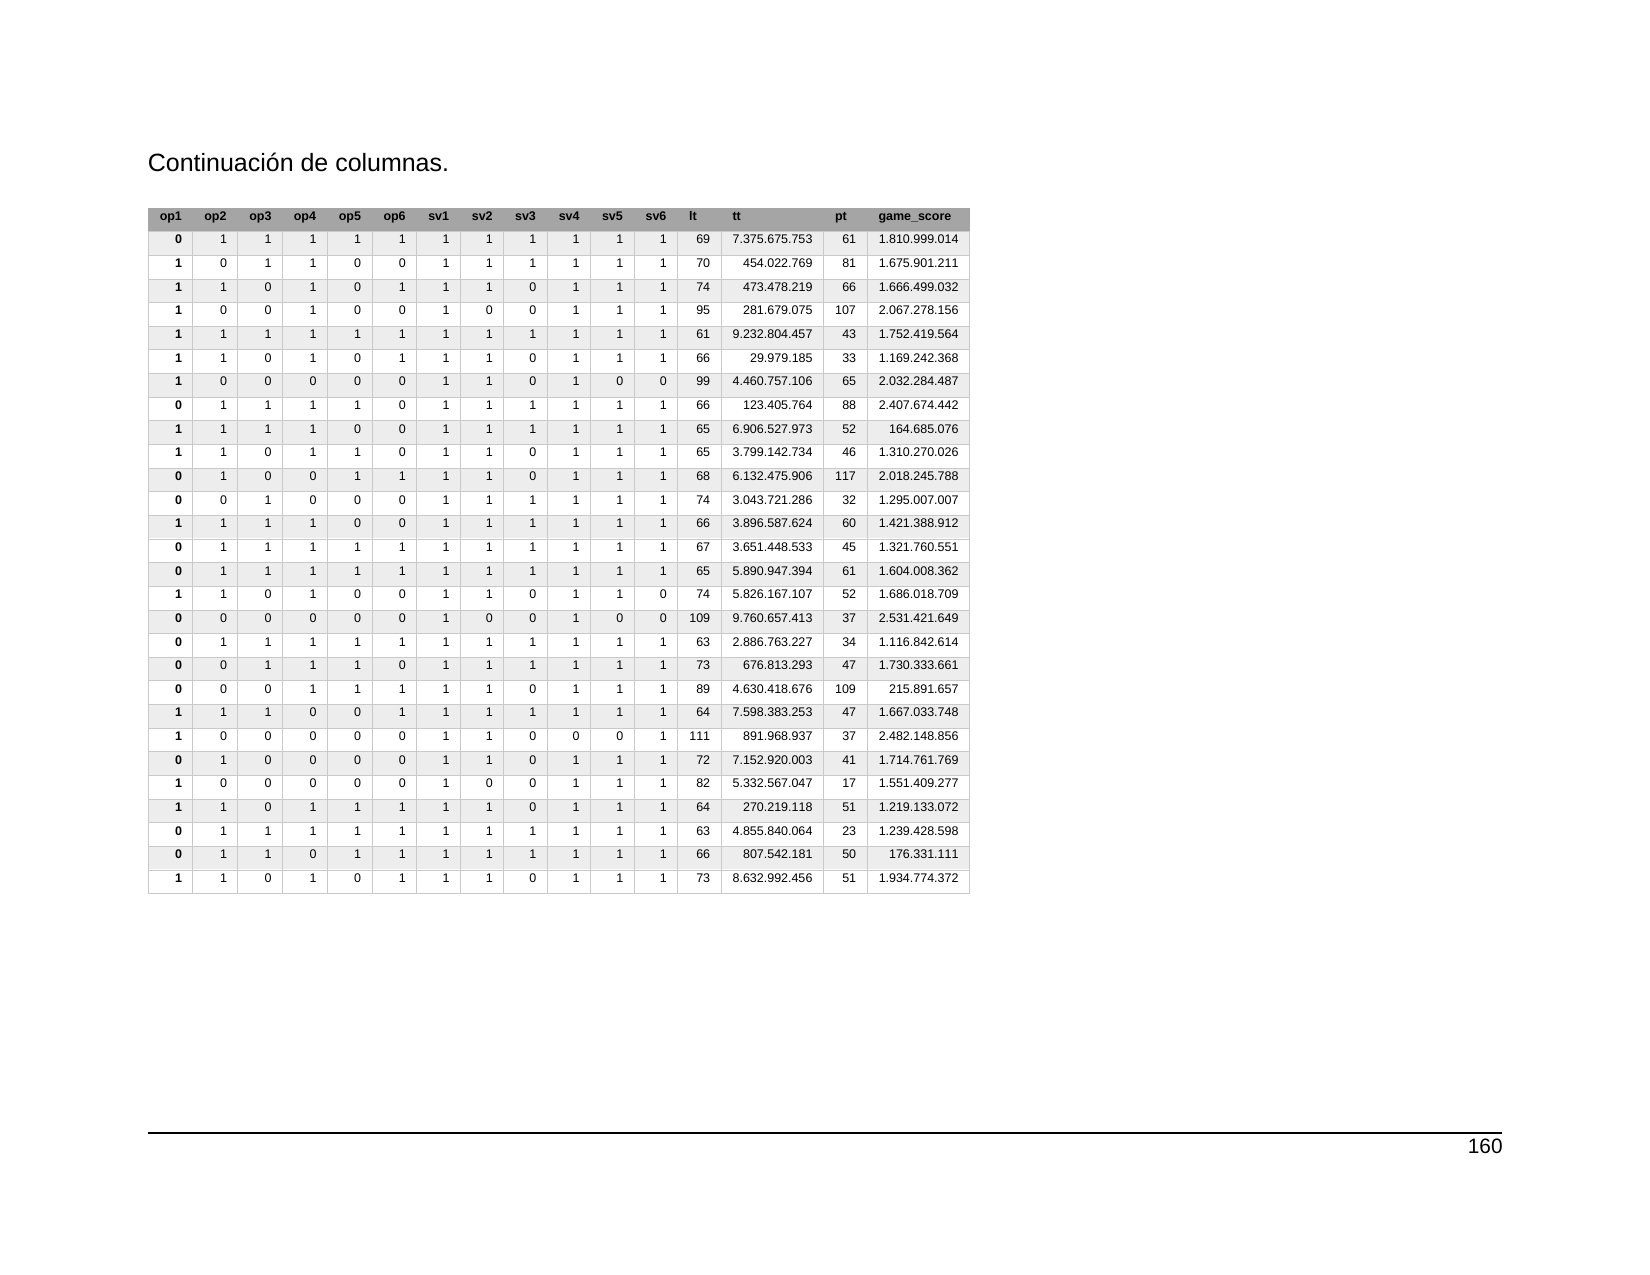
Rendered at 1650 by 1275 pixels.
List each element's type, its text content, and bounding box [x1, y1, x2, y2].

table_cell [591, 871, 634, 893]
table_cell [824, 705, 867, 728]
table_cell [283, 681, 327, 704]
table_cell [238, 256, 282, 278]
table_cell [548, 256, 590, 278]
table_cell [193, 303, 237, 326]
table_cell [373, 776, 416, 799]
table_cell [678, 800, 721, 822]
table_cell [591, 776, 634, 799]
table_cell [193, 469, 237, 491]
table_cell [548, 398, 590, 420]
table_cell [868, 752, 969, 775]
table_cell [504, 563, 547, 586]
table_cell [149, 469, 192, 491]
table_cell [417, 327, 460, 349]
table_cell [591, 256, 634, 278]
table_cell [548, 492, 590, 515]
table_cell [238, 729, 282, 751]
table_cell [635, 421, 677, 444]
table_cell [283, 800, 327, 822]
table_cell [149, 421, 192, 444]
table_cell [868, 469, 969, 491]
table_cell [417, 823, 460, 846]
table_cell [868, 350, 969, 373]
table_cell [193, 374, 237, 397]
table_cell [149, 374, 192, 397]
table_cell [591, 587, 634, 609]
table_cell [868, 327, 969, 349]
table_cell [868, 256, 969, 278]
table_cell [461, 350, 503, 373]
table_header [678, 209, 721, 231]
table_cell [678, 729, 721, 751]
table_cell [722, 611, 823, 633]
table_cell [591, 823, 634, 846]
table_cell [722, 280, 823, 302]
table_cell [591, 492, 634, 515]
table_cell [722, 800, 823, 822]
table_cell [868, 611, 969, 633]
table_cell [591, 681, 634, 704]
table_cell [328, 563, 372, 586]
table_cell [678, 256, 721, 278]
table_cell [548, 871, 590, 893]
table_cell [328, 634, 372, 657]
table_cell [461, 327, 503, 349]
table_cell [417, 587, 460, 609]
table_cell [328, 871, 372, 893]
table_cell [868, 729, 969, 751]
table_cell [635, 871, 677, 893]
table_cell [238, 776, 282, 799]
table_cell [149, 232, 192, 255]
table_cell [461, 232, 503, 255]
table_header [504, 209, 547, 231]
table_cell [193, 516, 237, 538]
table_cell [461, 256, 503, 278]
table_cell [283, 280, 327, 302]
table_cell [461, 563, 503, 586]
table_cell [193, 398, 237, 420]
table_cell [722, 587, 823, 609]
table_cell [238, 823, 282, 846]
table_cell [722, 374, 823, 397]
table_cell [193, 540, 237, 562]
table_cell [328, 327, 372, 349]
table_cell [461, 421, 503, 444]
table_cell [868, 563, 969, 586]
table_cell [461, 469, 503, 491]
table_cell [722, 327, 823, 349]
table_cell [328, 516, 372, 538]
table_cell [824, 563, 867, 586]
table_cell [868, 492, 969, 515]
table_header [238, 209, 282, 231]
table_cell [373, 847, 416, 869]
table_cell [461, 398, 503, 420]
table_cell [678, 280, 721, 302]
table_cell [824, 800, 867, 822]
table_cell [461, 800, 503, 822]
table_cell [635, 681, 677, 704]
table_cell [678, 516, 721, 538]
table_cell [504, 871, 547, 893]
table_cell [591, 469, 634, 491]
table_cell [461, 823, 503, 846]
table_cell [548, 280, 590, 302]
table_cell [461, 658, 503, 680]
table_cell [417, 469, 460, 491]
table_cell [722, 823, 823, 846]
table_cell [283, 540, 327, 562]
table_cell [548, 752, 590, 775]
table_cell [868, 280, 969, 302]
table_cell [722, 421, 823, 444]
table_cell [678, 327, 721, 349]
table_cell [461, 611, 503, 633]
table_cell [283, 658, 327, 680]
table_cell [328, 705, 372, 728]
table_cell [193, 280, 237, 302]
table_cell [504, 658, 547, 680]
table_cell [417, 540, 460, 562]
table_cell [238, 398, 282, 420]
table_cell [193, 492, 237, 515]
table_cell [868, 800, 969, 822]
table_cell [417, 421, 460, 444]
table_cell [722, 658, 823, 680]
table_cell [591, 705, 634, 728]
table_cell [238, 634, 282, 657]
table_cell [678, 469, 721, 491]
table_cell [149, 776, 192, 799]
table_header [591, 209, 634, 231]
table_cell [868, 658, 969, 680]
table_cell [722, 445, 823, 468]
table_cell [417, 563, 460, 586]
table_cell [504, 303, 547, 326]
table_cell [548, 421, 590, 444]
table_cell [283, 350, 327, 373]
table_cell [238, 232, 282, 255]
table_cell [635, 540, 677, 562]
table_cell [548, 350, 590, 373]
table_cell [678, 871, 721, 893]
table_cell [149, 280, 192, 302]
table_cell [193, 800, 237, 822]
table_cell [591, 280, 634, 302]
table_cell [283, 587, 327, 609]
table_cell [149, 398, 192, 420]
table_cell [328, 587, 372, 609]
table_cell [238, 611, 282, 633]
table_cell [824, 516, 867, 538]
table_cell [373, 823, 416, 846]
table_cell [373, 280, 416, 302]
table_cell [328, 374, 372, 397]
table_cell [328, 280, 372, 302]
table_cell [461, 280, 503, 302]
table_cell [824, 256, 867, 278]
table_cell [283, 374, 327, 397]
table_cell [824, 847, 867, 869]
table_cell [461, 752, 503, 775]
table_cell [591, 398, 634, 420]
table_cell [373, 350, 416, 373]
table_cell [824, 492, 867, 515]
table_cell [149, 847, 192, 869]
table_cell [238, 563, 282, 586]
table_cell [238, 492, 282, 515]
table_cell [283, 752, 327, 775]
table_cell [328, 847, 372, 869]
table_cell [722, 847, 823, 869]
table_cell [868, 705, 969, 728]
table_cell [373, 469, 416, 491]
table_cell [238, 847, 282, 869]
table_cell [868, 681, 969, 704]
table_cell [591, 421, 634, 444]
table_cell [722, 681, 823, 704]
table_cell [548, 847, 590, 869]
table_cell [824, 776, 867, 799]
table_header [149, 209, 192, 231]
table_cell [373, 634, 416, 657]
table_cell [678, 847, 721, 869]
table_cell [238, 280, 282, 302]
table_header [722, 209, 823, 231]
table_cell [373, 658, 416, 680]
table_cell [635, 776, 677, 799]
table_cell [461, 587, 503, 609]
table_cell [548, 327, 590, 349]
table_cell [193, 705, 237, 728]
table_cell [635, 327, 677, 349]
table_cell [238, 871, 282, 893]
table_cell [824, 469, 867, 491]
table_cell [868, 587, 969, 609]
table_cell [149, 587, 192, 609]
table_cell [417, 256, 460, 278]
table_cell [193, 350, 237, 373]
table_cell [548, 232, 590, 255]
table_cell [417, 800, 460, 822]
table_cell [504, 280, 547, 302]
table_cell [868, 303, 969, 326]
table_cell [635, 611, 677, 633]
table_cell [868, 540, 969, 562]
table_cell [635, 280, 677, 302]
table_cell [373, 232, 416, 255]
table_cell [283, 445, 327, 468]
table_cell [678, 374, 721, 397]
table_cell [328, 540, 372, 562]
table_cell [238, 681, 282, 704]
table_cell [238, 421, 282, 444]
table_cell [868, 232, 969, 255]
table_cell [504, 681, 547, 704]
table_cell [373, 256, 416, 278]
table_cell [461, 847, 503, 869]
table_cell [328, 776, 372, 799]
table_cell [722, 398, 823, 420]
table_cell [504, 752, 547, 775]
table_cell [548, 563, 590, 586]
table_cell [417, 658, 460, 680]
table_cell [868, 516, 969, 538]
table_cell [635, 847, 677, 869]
text Continuación de columnas. [148, 148, 1502, 176]
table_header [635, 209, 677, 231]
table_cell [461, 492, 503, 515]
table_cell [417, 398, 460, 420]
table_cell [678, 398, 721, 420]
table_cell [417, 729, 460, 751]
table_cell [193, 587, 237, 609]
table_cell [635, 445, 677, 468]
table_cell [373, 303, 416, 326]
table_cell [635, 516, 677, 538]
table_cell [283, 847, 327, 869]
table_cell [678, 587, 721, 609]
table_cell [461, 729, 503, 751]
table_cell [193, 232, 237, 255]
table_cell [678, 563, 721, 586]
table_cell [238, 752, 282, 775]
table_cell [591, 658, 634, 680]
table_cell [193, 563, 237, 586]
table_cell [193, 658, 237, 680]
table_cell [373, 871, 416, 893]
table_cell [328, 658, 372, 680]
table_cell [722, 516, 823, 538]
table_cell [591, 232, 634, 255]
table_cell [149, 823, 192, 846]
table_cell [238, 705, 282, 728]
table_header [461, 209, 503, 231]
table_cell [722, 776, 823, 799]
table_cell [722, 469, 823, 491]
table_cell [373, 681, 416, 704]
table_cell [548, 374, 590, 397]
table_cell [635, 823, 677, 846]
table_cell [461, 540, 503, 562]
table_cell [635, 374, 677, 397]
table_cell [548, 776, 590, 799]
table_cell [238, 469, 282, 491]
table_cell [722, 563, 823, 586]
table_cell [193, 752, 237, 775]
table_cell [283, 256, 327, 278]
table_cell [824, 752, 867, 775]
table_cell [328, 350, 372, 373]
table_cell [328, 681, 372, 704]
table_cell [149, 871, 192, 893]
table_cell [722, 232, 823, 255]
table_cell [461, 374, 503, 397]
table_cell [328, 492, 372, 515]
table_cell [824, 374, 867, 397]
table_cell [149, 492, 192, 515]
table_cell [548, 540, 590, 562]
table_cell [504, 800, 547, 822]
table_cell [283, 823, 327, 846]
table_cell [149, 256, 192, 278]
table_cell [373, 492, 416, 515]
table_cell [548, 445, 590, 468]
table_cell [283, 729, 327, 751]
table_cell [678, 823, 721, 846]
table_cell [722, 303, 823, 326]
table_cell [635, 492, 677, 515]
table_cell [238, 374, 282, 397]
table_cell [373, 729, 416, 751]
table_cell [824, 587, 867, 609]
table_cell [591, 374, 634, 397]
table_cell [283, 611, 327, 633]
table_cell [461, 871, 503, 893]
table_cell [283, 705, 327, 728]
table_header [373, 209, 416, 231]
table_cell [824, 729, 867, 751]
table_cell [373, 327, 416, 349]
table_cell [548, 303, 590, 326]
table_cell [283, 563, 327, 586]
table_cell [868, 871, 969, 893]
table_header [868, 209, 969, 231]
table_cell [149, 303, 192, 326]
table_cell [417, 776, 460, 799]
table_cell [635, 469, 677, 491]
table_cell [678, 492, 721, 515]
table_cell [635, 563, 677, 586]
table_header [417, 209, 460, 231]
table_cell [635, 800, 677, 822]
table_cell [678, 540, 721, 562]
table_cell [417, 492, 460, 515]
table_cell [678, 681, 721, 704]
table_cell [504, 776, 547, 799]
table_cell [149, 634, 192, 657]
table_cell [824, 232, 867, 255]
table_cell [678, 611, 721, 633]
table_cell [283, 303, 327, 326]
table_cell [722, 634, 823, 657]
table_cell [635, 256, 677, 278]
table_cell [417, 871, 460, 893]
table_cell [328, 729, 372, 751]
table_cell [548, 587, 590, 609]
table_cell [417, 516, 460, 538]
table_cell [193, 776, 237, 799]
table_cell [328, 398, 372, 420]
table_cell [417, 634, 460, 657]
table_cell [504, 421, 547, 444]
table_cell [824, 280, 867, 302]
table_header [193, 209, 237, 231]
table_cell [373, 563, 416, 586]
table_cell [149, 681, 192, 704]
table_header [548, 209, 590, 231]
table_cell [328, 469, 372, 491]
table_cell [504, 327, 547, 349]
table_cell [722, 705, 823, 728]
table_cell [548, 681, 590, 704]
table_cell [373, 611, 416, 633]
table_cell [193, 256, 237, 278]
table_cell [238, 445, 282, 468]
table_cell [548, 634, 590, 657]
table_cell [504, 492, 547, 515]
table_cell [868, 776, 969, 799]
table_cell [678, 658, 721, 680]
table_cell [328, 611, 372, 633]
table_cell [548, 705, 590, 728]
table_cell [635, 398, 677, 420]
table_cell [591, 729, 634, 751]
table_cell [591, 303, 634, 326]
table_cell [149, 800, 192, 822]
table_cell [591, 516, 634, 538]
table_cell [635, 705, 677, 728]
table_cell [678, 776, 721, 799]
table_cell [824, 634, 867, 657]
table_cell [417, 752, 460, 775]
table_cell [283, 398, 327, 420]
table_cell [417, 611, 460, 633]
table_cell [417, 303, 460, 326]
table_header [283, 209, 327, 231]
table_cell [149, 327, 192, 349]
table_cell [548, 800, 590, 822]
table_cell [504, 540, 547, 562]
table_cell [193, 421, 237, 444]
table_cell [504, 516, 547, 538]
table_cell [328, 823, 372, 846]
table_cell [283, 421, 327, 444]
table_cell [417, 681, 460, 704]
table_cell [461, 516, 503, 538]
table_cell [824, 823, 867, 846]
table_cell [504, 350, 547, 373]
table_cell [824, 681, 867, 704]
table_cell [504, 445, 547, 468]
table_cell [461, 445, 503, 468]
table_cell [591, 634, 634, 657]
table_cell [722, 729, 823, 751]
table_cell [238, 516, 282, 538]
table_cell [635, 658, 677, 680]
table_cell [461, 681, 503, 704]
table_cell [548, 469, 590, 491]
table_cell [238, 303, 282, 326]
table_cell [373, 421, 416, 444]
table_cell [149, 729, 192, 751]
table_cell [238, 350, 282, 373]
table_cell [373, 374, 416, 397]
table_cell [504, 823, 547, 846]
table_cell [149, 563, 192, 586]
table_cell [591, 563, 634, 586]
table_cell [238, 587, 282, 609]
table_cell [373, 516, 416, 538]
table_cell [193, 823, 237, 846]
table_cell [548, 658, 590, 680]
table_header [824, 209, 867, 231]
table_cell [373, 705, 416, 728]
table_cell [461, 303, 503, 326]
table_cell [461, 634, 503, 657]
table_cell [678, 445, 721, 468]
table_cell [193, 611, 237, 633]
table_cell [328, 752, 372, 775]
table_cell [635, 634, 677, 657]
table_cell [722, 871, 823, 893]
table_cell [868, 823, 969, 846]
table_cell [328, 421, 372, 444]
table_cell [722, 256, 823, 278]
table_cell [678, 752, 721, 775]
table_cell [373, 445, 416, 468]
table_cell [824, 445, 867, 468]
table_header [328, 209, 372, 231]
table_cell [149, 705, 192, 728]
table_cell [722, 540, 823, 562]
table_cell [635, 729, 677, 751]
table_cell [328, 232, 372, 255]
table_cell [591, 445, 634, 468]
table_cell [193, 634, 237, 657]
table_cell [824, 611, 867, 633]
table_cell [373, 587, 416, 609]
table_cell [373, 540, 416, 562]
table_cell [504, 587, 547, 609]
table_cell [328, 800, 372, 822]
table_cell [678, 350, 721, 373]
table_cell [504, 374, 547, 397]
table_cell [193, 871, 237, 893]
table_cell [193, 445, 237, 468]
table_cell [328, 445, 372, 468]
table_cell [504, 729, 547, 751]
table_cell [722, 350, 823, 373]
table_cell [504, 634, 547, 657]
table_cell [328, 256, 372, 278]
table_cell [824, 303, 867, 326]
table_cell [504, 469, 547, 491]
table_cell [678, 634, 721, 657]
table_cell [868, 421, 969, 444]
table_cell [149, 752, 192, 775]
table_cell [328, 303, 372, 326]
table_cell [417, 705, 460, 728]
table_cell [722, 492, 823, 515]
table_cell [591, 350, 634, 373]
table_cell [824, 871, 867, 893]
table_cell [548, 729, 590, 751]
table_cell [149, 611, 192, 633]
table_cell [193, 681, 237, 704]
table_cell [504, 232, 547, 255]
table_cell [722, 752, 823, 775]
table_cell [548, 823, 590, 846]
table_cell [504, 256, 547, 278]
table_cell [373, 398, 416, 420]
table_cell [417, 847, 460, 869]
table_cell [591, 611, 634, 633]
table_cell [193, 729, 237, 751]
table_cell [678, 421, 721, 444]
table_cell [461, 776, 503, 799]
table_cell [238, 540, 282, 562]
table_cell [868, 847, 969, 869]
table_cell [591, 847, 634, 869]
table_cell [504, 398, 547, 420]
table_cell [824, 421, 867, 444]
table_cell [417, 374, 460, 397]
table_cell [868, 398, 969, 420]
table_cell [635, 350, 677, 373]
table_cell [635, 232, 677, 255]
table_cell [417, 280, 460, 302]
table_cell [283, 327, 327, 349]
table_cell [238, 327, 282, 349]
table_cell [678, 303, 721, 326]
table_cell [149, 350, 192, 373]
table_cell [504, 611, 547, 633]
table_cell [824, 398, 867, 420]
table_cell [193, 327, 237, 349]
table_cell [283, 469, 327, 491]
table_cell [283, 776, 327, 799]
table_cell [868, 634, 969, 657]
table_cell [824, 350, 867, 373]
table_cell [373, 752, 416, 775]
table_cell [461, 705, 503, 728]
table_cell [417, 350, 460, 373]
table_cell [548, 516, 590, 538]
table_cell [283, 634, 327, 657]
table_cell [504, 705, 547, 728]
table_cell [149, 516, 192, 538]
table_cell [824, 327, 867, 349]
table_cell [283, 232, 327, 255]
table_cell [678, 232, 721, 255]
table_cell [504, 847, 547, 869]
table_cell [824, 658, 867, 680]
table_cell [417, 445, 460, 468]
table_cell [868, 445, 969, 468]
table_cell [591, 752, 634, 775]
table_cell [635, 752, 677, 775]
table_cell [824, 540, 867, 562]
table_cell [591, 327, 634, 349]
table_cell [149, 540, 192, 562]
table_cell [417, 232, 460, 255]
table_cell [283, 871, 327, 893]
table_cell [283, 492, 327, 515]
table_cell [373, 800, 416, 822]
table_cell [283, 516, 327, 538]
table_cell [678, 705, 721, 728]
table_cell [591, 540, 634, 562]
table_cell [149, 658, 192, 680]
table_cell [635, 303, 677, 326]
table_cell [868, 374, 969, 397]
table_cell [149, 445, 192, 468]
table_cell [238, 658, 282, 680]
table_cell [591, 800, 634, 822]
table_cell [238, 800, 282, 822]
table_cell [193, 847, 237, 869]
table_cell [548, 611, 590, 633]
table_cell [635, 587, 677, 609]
